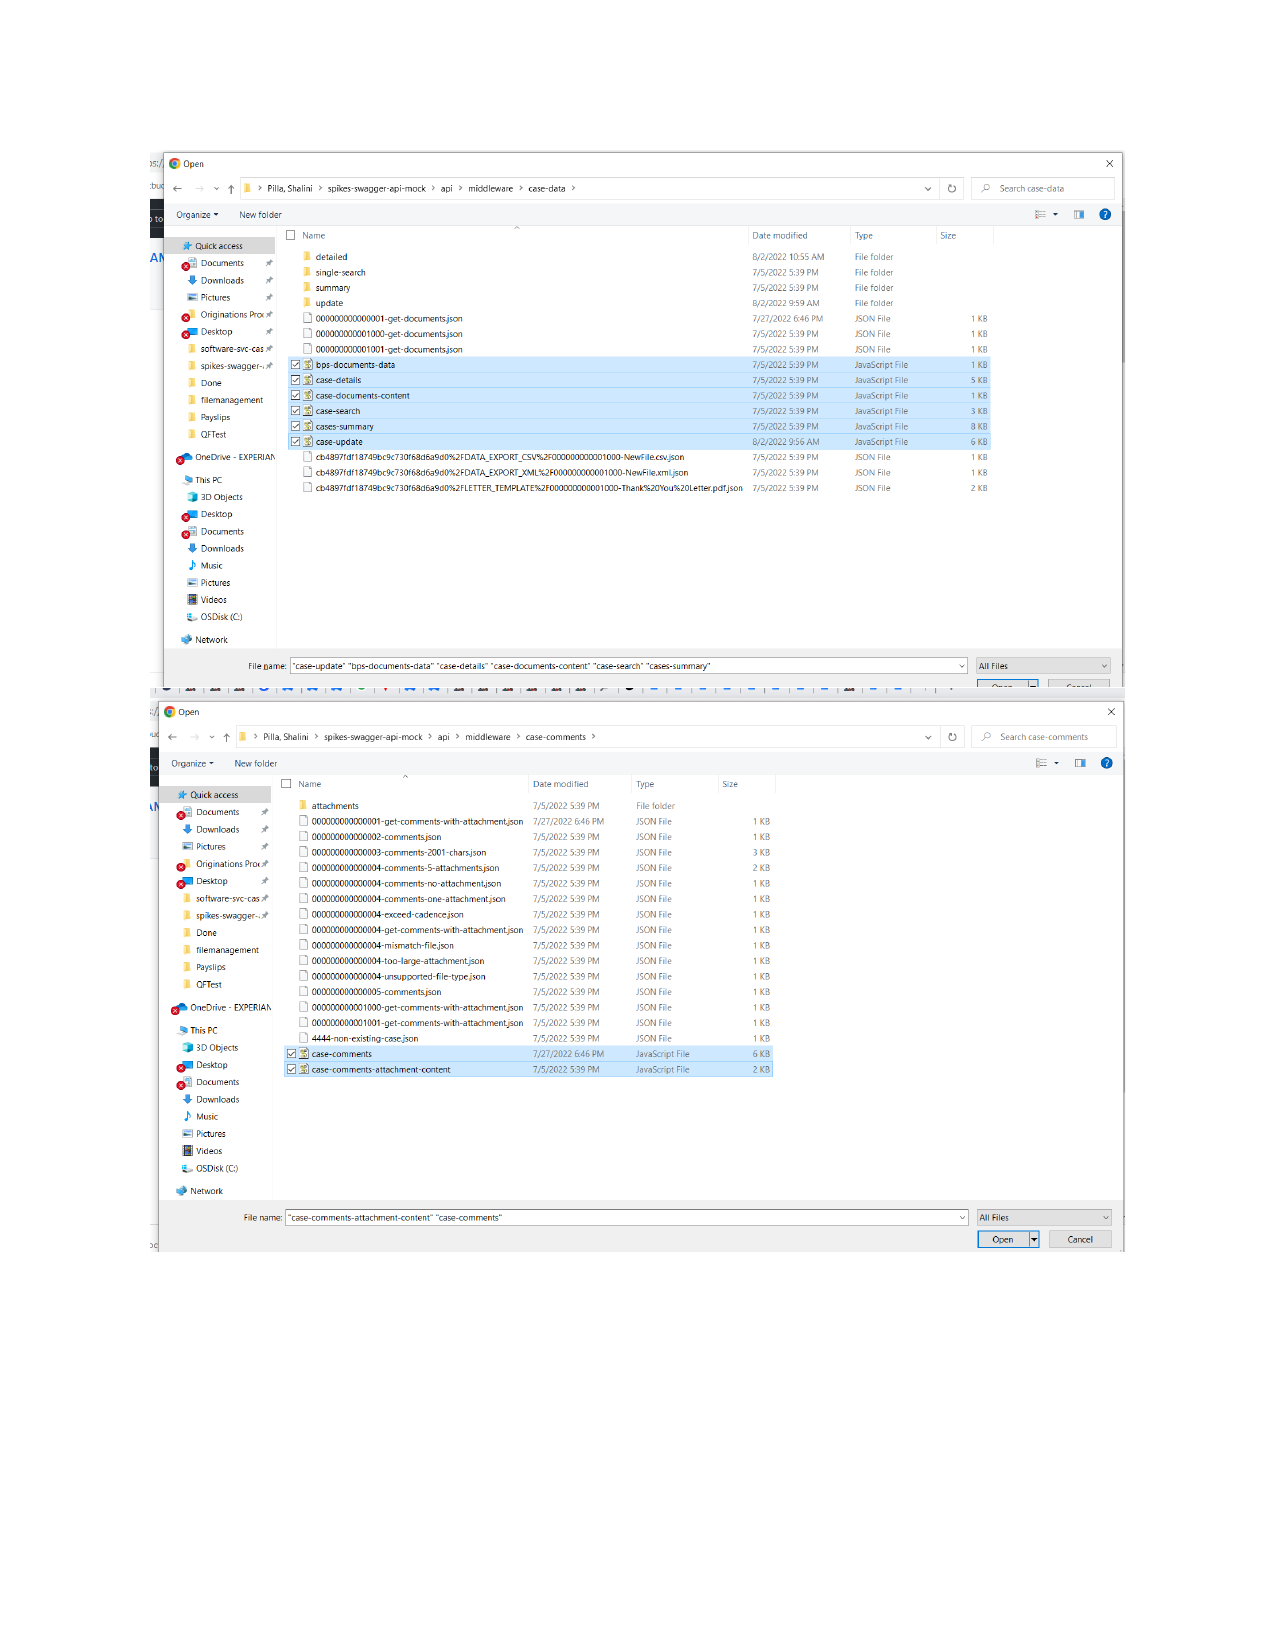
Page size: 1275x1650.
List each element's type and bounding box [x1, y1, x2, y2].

picture [150, 150, 1125, 687]
picture [150, 688, 1125, 1252]
